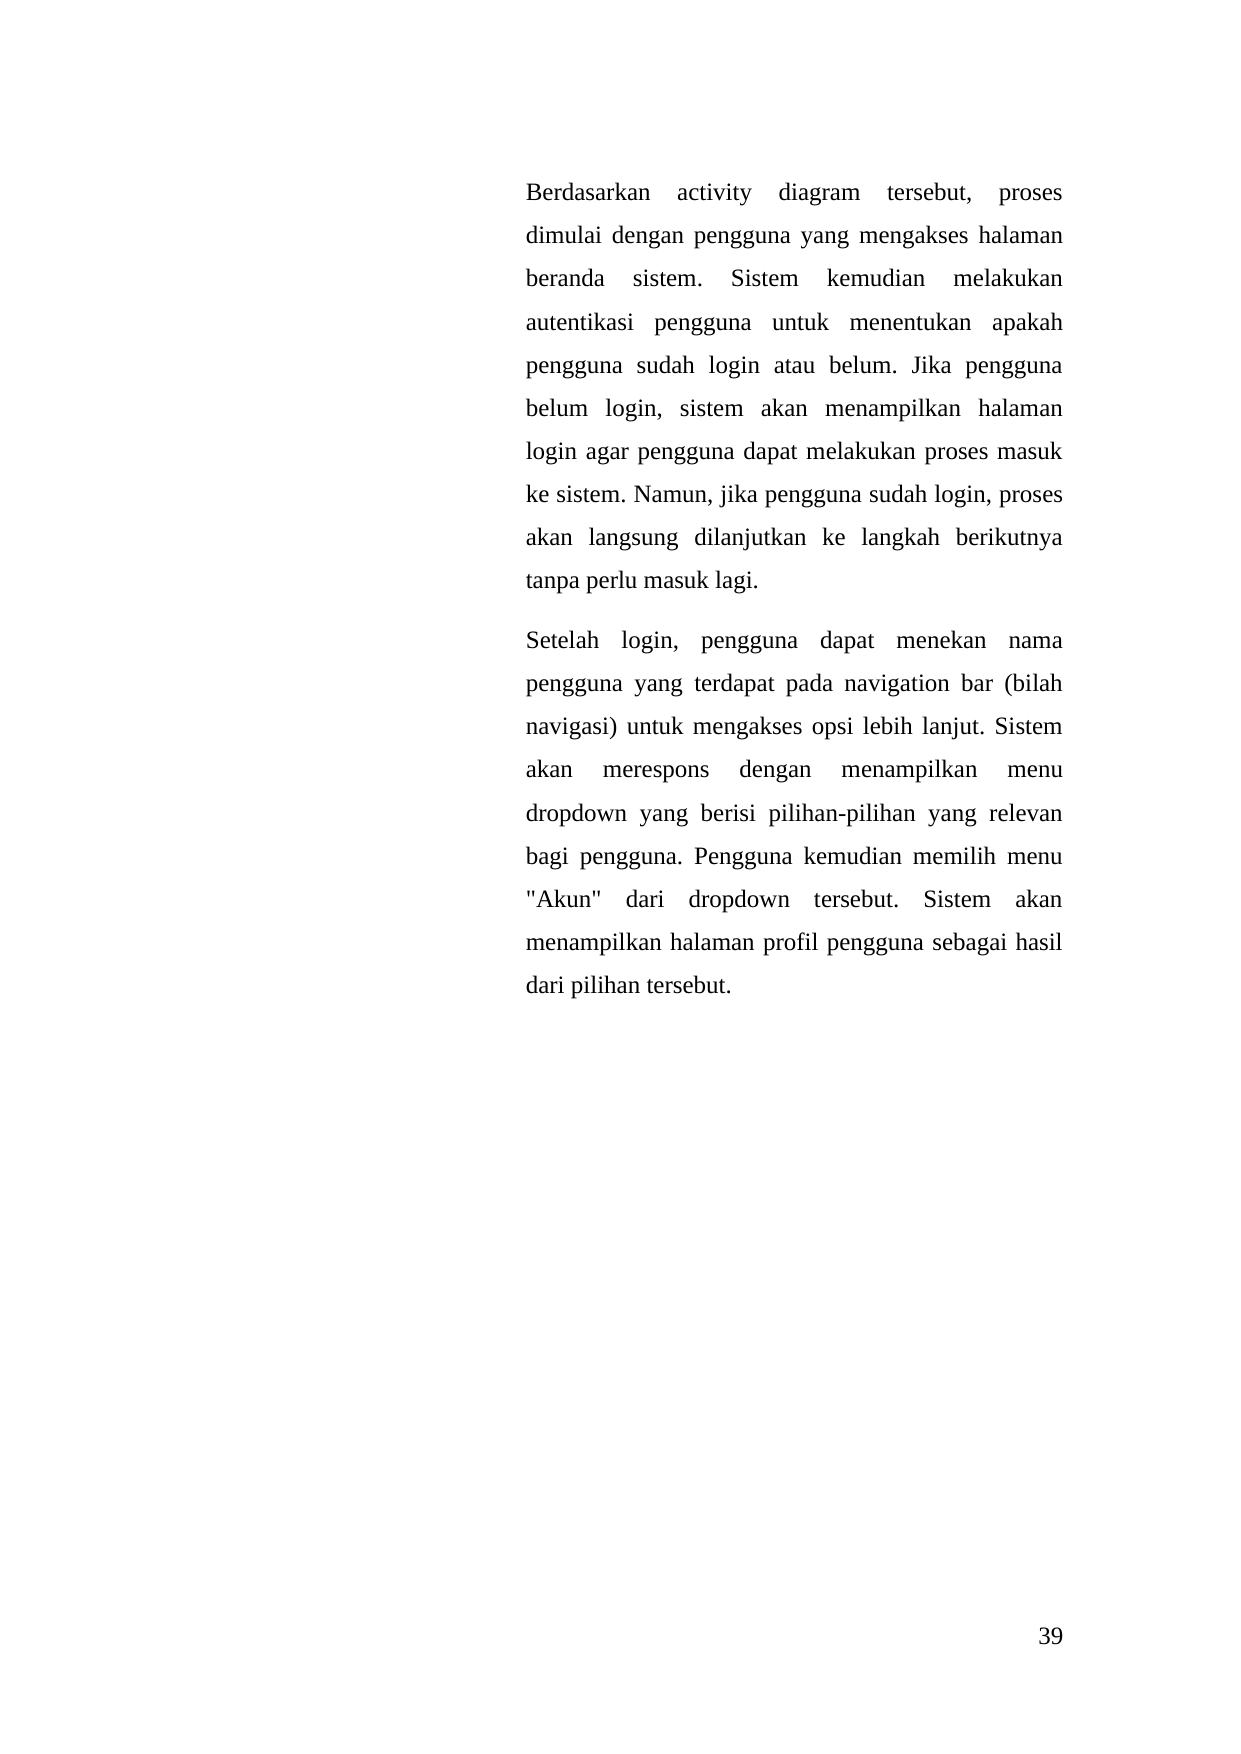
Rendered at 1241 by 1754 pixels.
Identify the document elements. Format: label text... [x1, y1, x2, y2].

text Setelah login, pengguna dapat menekan nama pengguna yang terdapat pada navigation bar (bilah navigasi) untuk mengakses opsi lebih lanjut. Sistem akan merespons dengan menampilkan menu dropdown yang berisi pilihan-pilihan yang relevan bagi pengguna. Pengguna kemudian memilih menu "Akun" dari dropdown tersebut. Sistem akan menampilkan halaman profil pengguna sebagai hasil dari pilihan tersebut. [526, 625, 1063, 999]
text Berdasarkan activity diagram tersebut, proses dimulai dengan pengguna yang mengakses halaman beranda sistem. Sistem kemudian melakukan autentikasi pengguna untuk menentukan apakah pengguna sudah login atau belum. Jika pengguna belum login, sistem akan menampilkan halaman login agar pengguna dapat melakukan proses masuk ke sistem. Namun, jika pengguna sudah login, proses akan langsung dilanjutkan ke langkah berikutnya tanpa perlu masuk lagi. [526, 177, 1063, 594]
